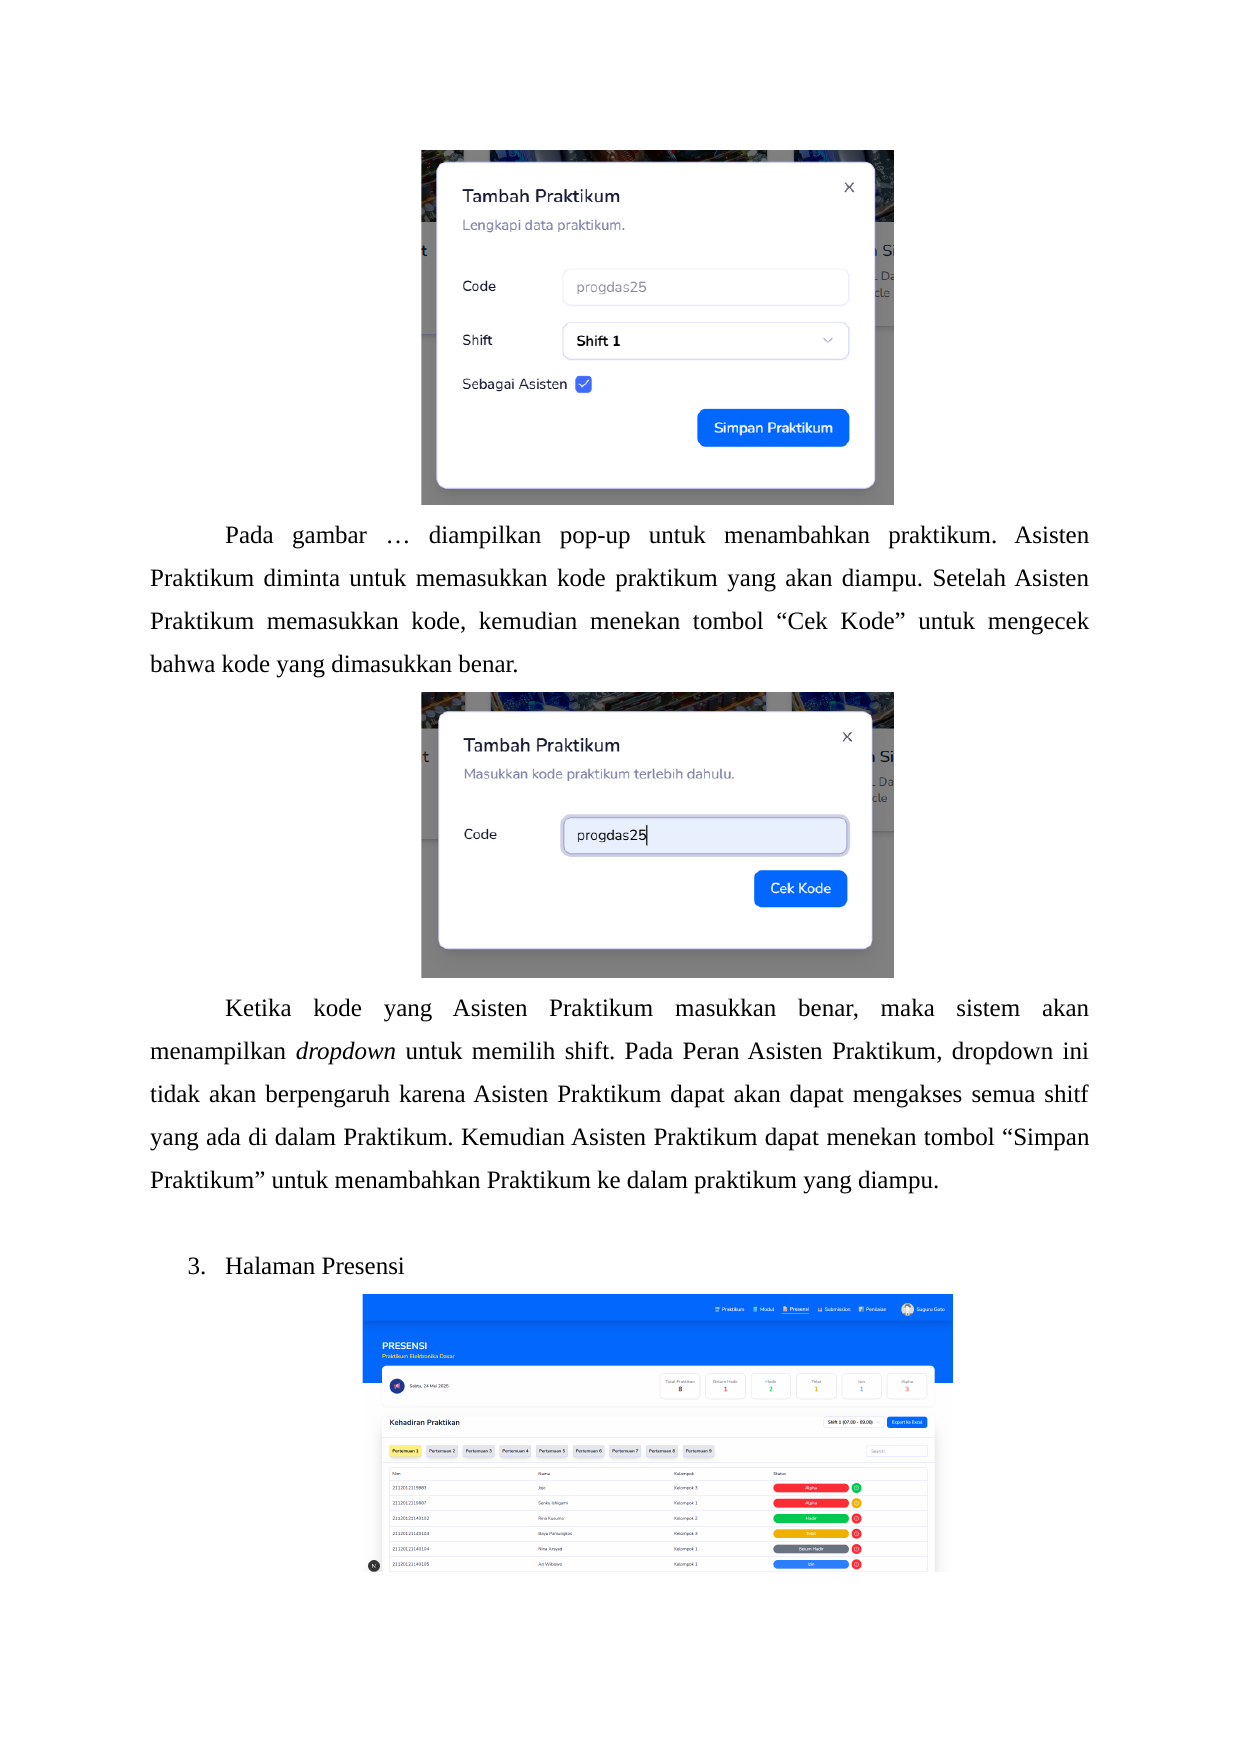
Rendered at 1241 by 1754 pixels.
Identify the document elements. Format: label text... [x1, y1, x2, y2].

list Halaman Presensi [187, 1251, 1090, 1280]
picture [421, 692, 894, 978]
text Ketika kode yang Asisten Praktikum masukkan benar, maka sistem akan menampilkan dropdown untuk memilih shift. Pada Peran Asisten Praktikum, dropdown ini tidak akan berpengaruh karena Asisten Praktikum dapat akan dapat mengakses semua shitf yang ada di dalam Praktikum. Kemudian Asisten Praktikum dapat menekan tombol “Simpan Praktikum” untuk menambahkan Praktikum ke dalam praktikum yang diampu. [150, 993, 1090, 1194]
picture [421, 150, 894, 505]
text Pada gambar … diampilkan pop-up untuk menambahkan praktikum. Asisten Praktikum diminta untuk memasukkan kode praktikum yang akan diampu. Setelah Asisten Praktikum memasukkan kode, kemudian menekan tombol “Cek Kode” untuk mengecek bahwa kode yang dimasukkan benar. [150, 520, 1090, 678]
picture [362, 1294, 953, 1572]
